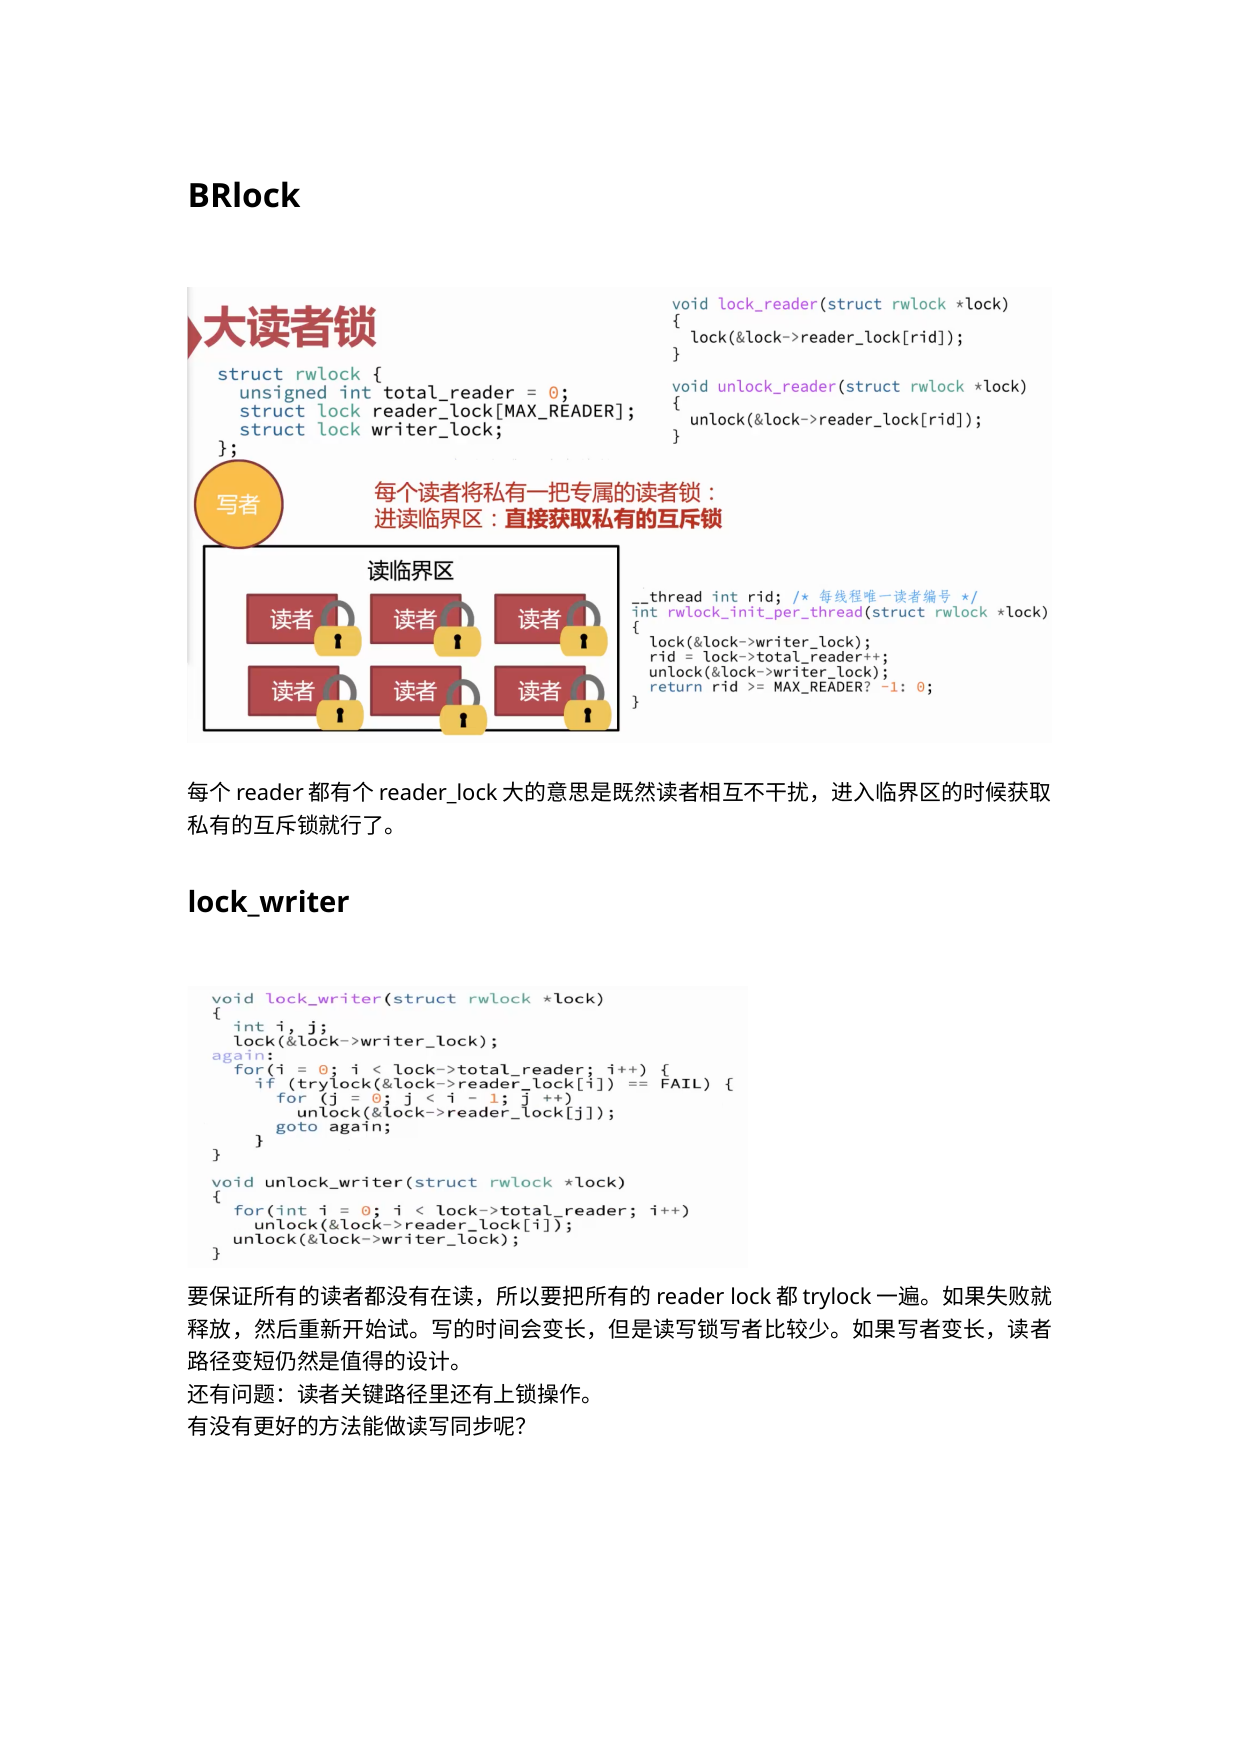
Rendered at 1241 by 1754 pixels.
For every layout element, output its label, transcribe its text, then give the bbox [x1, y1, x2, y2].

subtitle lock_writer [187, 869, 1053, 934]
text 有没有更好的方法能做读写同步呢？ [187, 1409, 1053, 1441]
text 还有问题：读者关键路径里还有上锁操作。 [187, 1376, 1053, 1409]
picture [187, 986, 748, 1268]
text 要保证所有的读者都没有在读，所以要把所有的reader lock都trylock一遍。如果失败就释放，然后重新开始试。写的时间会变长，但是读写锁写者比较少。如果写者变长，读者路径变短仍然是值得的设计。 [187, 1279, 1053, 1376]
subtitle BRlock [187, 162, 1053, 227]
picture [187, 287, 1053, 743]
text 每个reader都有个reader_lock大的意思是既然读者相互不干扰，进入临界区的时候获取私有的互斥锁就行了。 [187, 775, 1053, 840]
